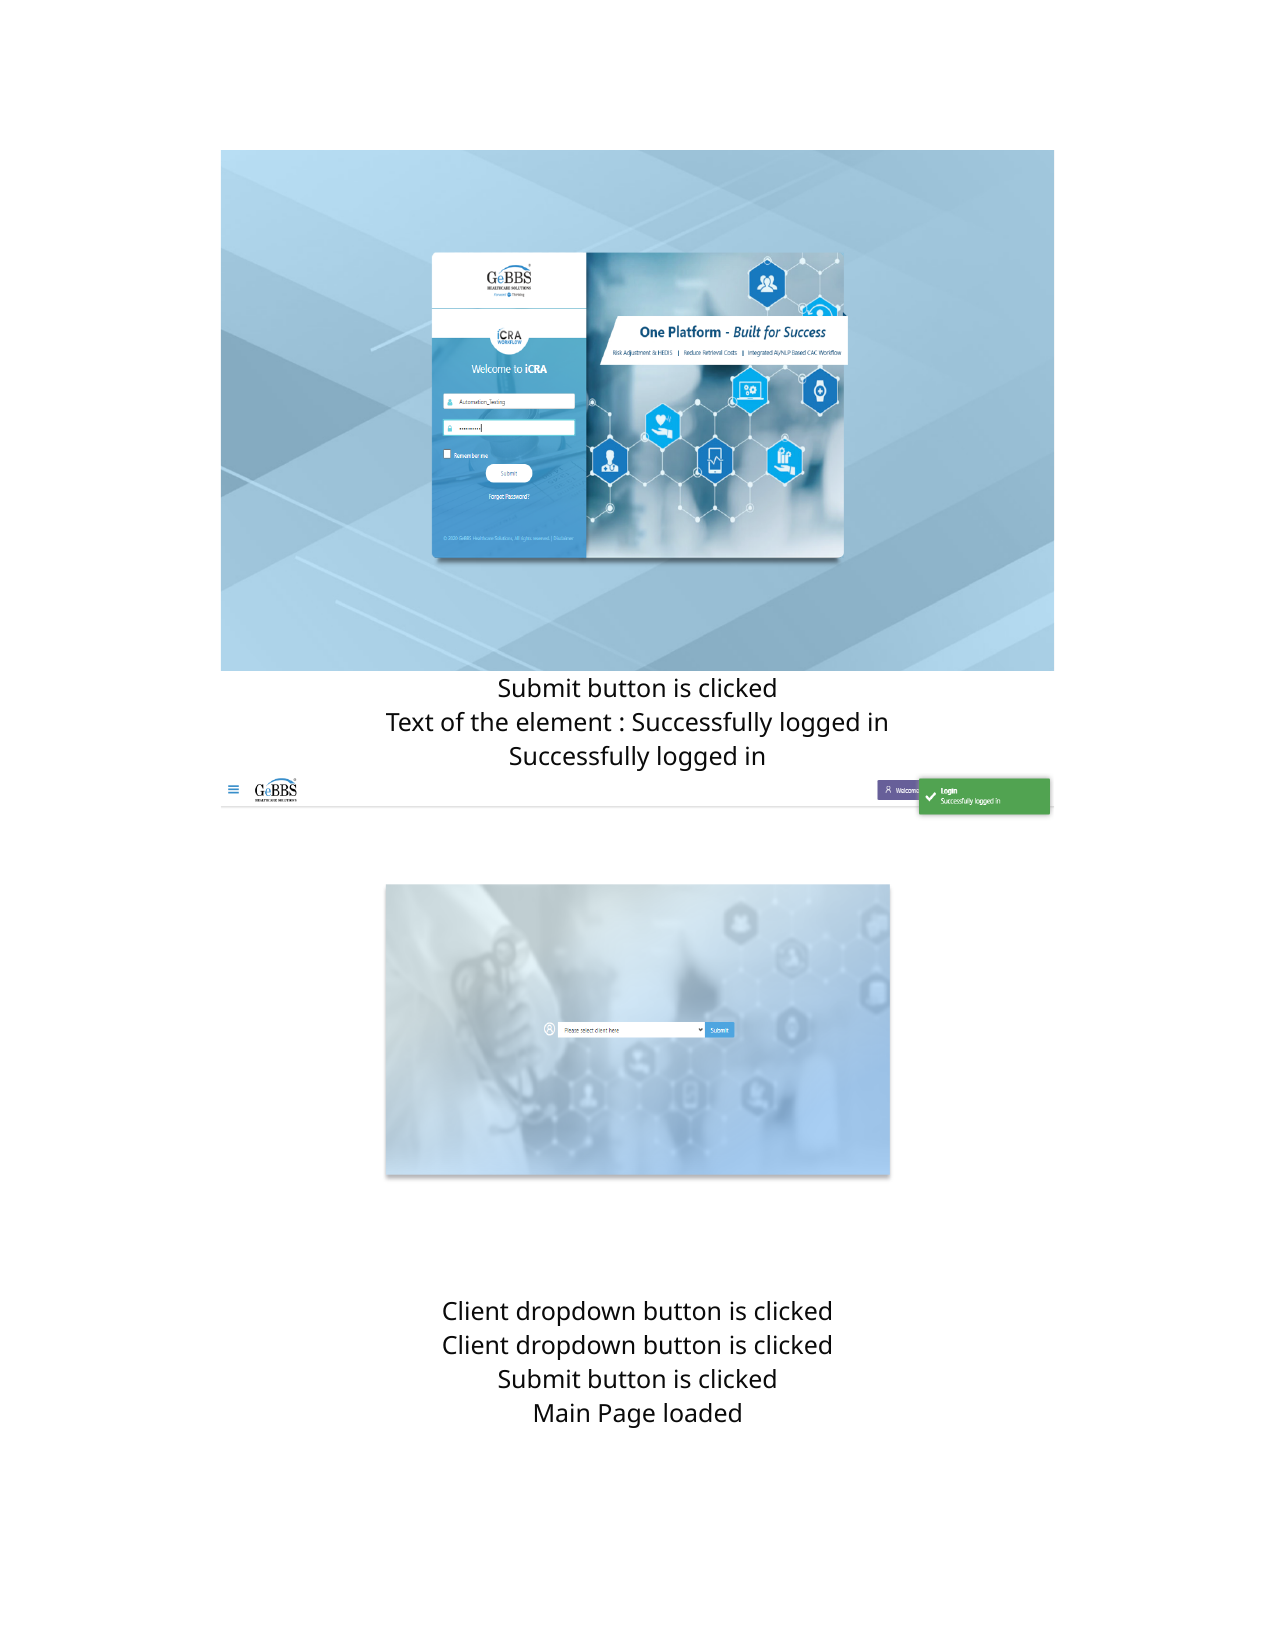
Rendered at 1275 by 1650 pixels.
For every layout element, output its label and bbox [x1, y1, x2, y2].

text [150, 150, 1125, 1430]
picture [220, 773, 1055, 1294]
picture [220, 150, 1055, 671]
